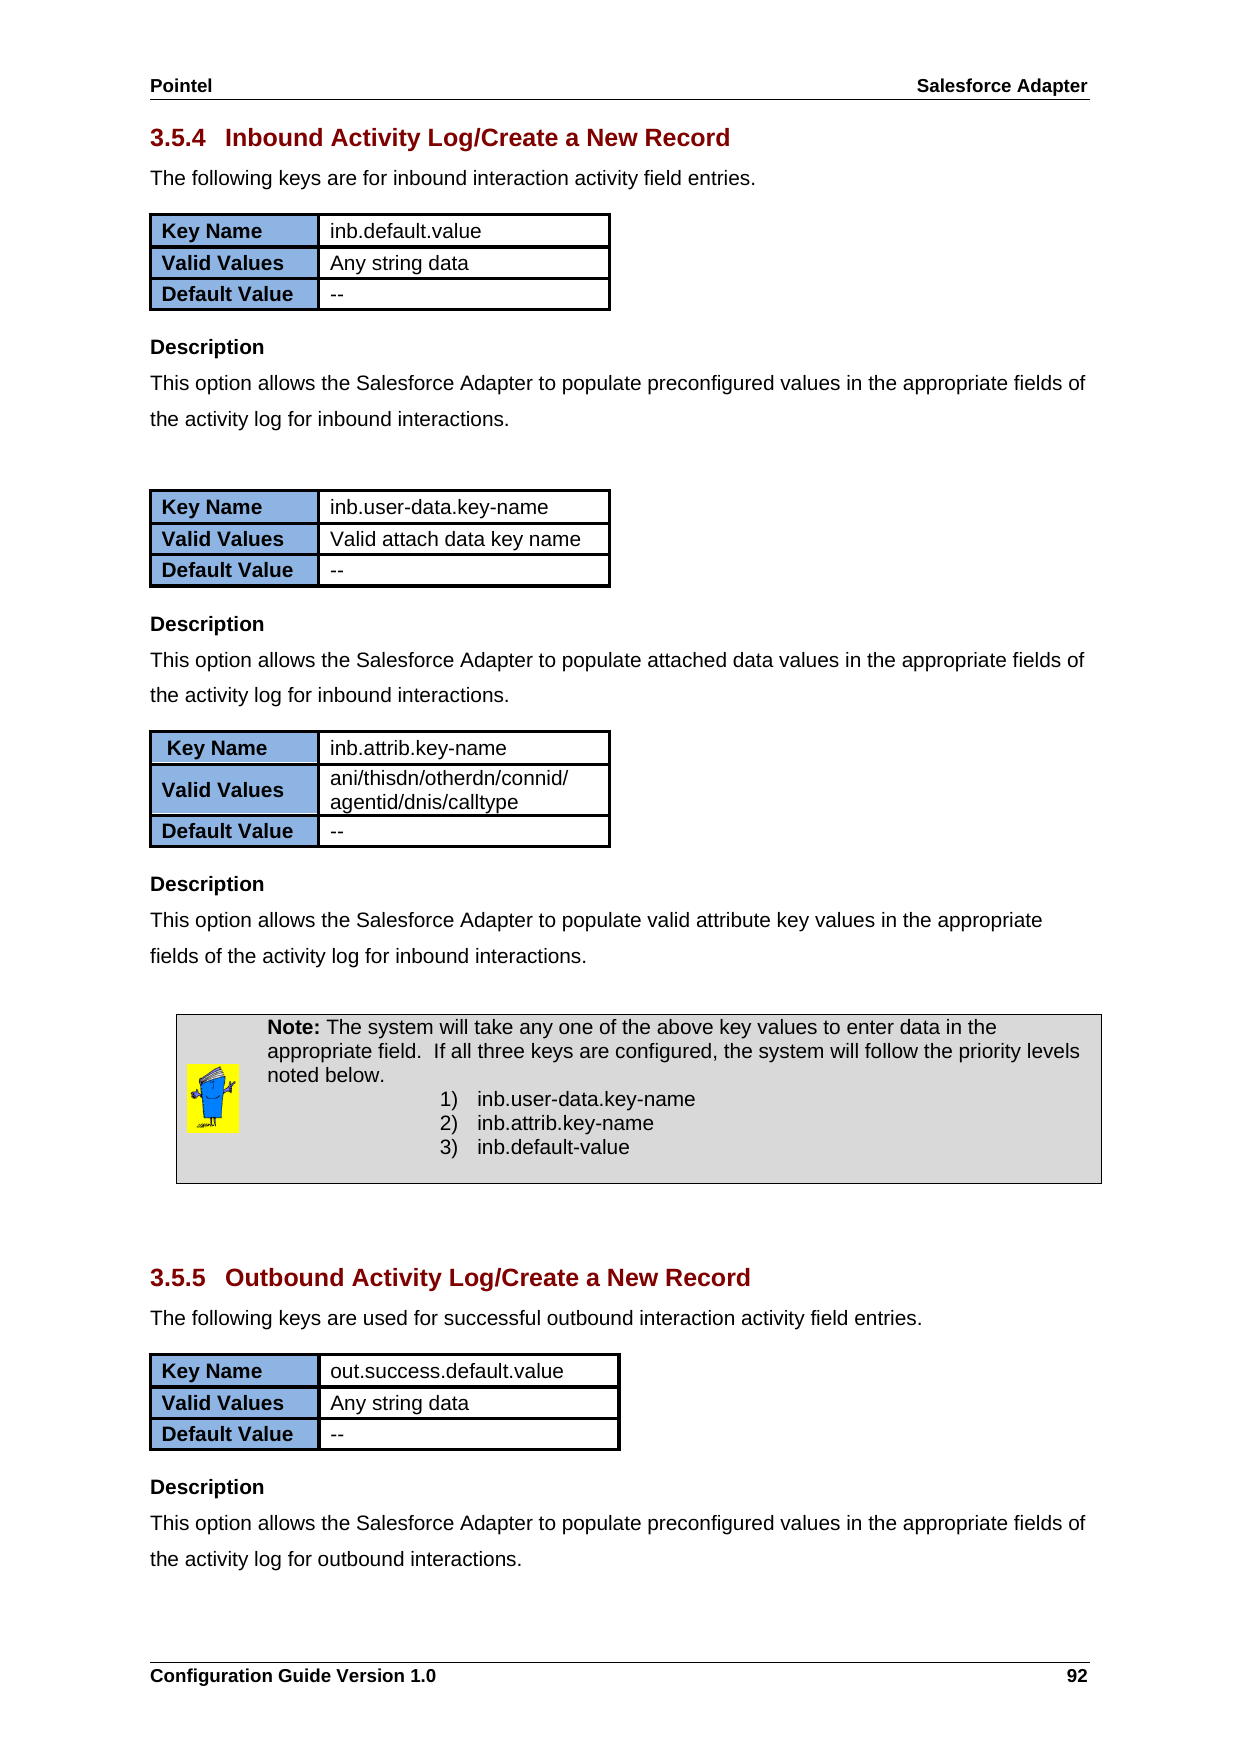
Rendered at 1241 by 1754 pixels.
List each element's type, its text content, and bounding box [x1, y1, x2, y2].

text Description [150, 872, 1090, 896]
text This option allows the Salesforce Adapter to populate valid attribute key values in the appropriate fields of the activity log for inbound interactions. [150, 908, 1090, 968]
text The following keys are used for successful outbound interaction activity field entries. [150, 1306, 1090, 1330]
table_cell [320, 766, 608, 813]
text The following keys are for inbound interaction activity field entries. [150, 166, 1090, 190]
subtitle Inbound Activity Log/Create a New Record [150, 123, 1090, 152]
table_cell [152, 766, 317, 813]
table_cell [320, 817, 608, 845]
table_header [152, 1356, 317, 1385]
text Description [150, 1475, 1090, 1499]
picture [187, 1064, 239, 1133]
text Description [150, 335, 1090, 359]
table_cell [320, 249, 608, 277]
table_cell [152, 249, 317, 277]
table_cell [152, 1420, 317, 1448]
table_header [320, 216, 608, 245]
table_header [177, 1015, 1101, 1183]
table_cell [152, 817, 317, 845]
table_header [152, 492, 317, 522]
text Description [150, 611, 1090, 635]
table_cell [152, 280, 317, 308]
subtitle Outbound Activity Log/Create a New Record [150, 1263, 1090, 1292]
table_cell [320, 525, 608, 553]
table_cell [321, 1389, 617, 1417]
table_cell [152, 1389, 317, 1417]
text This option allows the Salesforce Adapter to populate attached data values in the appropriate fields of the activity log for inbound interactions. [150, 647, 1090, 707]
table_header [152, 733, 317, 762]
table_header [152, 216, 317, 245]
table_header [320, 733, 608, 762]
text This option allows the Salesforce Adapter to populate preconfigured values in the appropriate fields of the activity log for inbound interactions. [150, 371, 1090, 431]
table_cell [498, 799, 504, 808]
text This option allows the Salesforce Adapter to populate preconfigured values in the appropriate fields of the activity log for outbound interactions. [150, 1511, 1090, 1571]
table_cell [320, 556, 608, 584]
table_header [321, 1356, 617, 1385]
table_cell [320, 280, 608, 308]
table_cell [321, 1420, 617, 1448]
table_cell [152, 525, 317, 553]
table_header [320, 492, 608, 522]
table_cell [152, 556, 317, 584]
